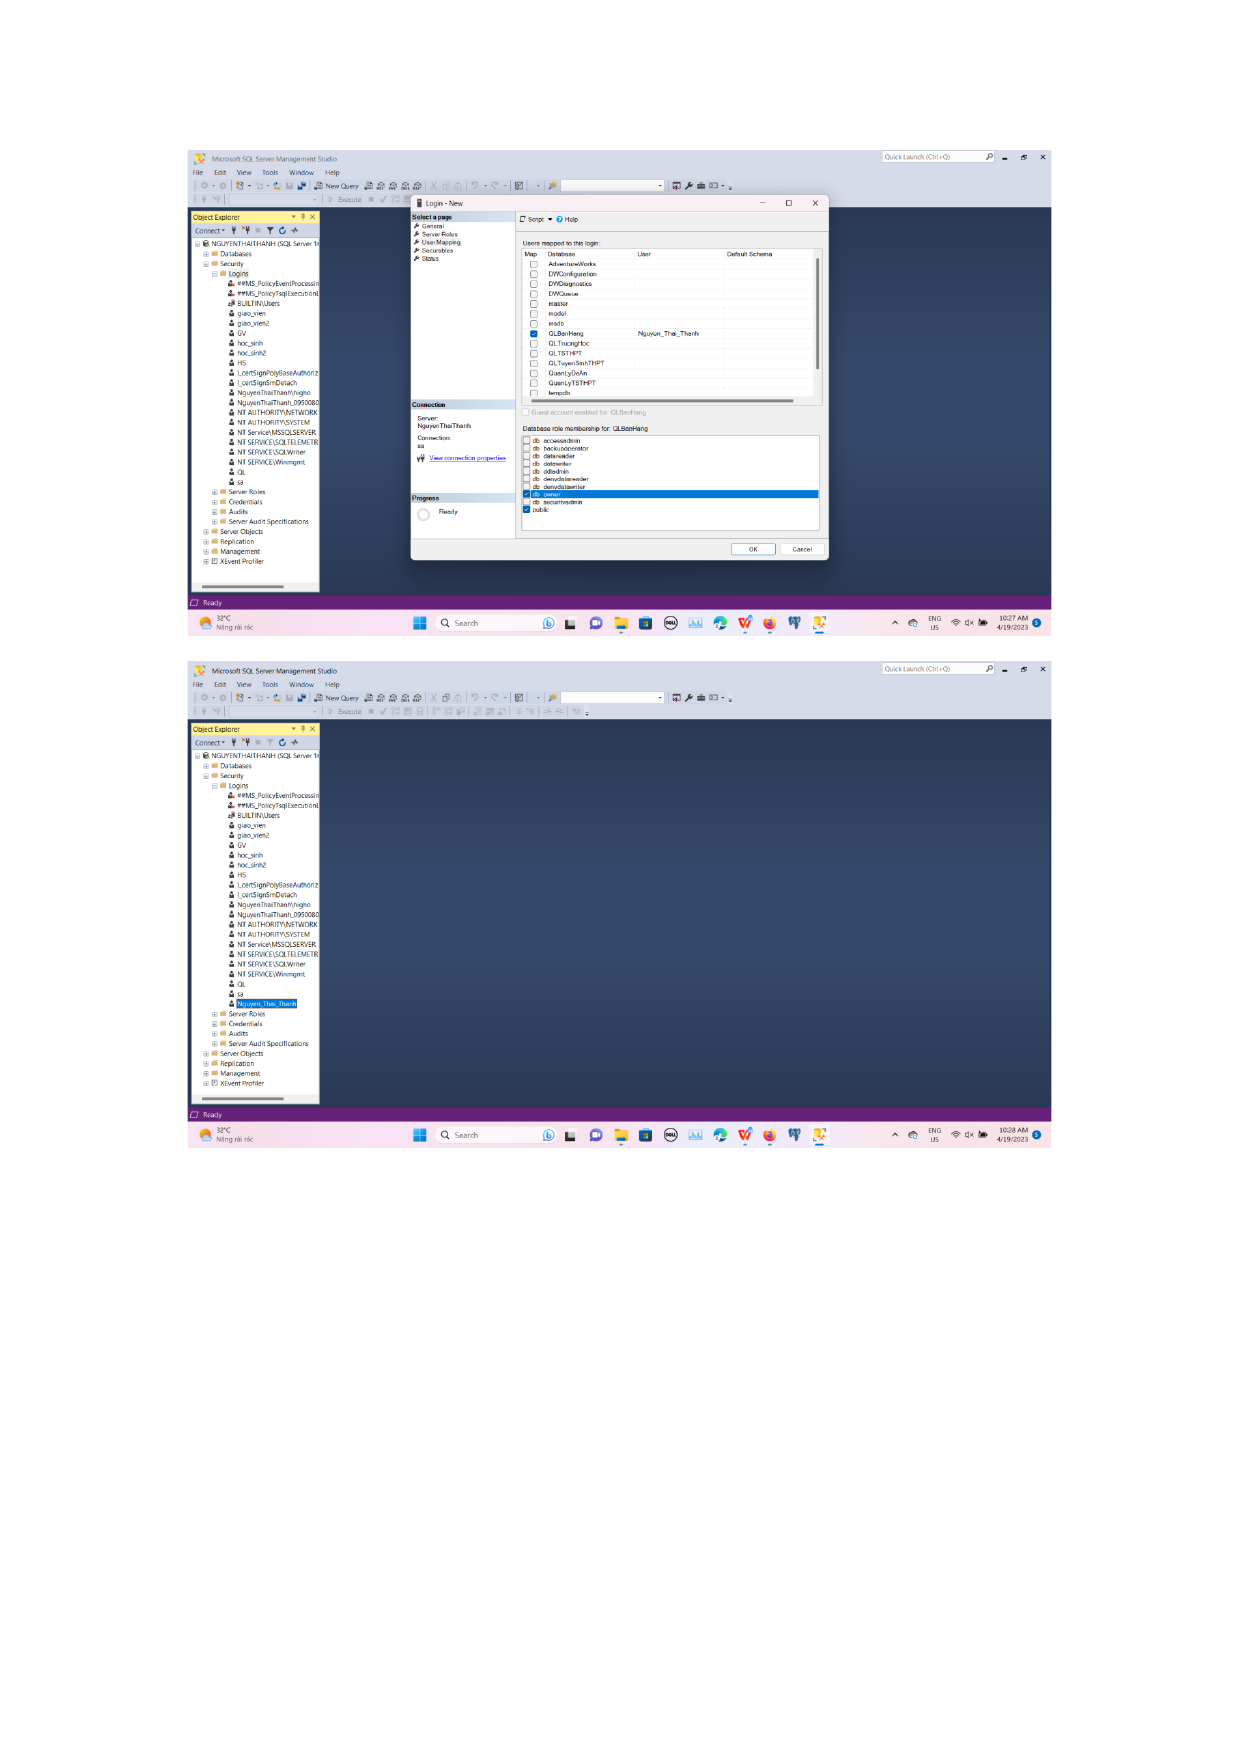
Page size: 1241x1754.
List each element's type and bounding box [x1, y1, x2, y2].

picture [187, 150, 1052, 636]
picture [187, 661, 1052, 1148]
